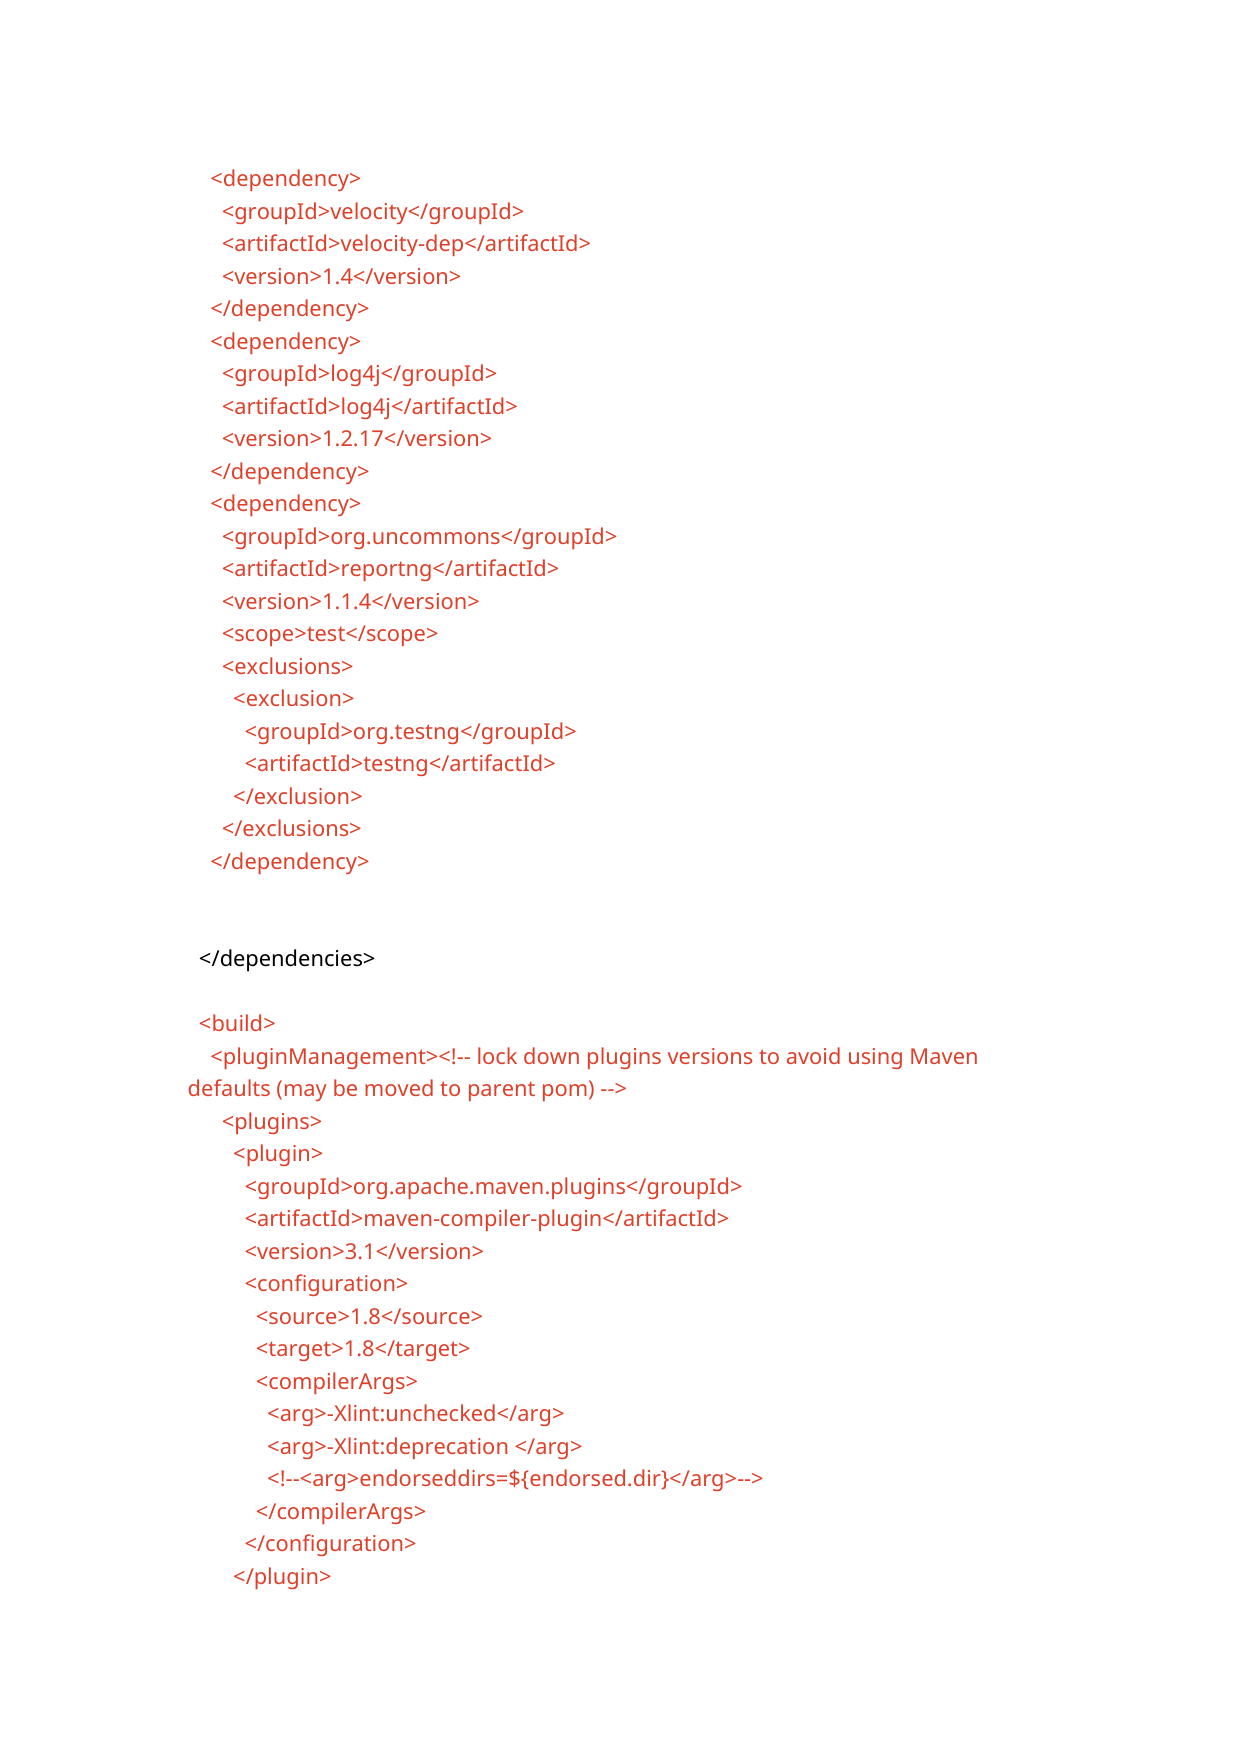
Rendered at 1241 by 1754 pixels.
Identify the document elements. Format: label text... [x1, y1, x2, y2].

text <artifactId>log4j</artifactId> [187, 389, 1053, 422]
text <groupId>log4j</groupId> [187, 357, 1053, 389]
text <groupId>org.apache.maven.plugins</groupId> [187, 1169, 1053, 1202]
text <dependency> [187, 162, 1053, 194]
text </exclusions> [187, 812, 1053, 844]
text <build> [187, 1007, 1053, 1039]
text <groupId>org.uncommons</groupId> [187, 519, 1053, 552]
text </dependencies> [187, 942, 1053, 974]
text </configuration> [187, 1527, 1053, 1559]
text <exclusion> [187, 682, 1053, 714]
text </exclusion> [187, 779, 1053, 812]
text <plugin> [187, 1137, 1053, 1169]
text <artifactId>testng</artifactId> [187, 747, 1053, 779]
text <configuration> [187, 1267, 1053, 1299]
text <groupId>org.testng</groupId> [187, 714, 1053, 747]
text <compilerArgs> [187, 1364, 1053, 1397]
text <groupId>velocity</groupId> [187, 194, 1053, 227]
text <plugins> [187, 1104, 1053, 1137]
text <arg>-Xlint:unchecked</arg> [187, 1397, 1053, 1429]
text <arg>-Xlint:deprecation </arg> [187, 1429, 1053, 1462]
text <version>1.4</version> [187, 259, 1053, 292]
text <version>1.1.4</version> [187, 584, 1053, 617]
text <dependency> [187, 487, 1053, 519]
text <version>1.2.17</version> [187, 422, 1053, 454]
text <scope>test</scope> [187, 617, 1053, 649]
text </plugin> [187, 1559, 1053, 1592]
text <!--<arg>endorseddirs=${endorsed.dir}</arg>--> [187, 1462, 1053, 1494]
text <exclusions> [187, 649, 1053, 682]
text </dependency> [187, 454, 1053, 487]
text <source>1.8</source> [187, 1299, 1053, 1332]
text </dependency> [187, 844, 1053, 877]
text <dependency> [187, 324, 1053, 357]
text <artifactId>reportng</artifactId> [187, 552, 1053, 584]
text </compilerArgs> [187, 1494, 1053, 1527]
text <pluginManagement><!-- lock down plugins versions to avoid using Maven defaults (may be moved to parent pom) --> [187, 1039, 1053, 1104]
text <version>3.1</version> [187, 1234, 1053, 1267]
text </dependency> [187, 292, 1053, 324]
text <artifactId>maven-compiler-plugin</artifactId> [187, 1202, 1053, 1234]
text <artifactId>velocity-dep</artifactId> [187, 227, 1053, 259]
text <target>1.8</target> [187, 1332, 1053, 1364]
